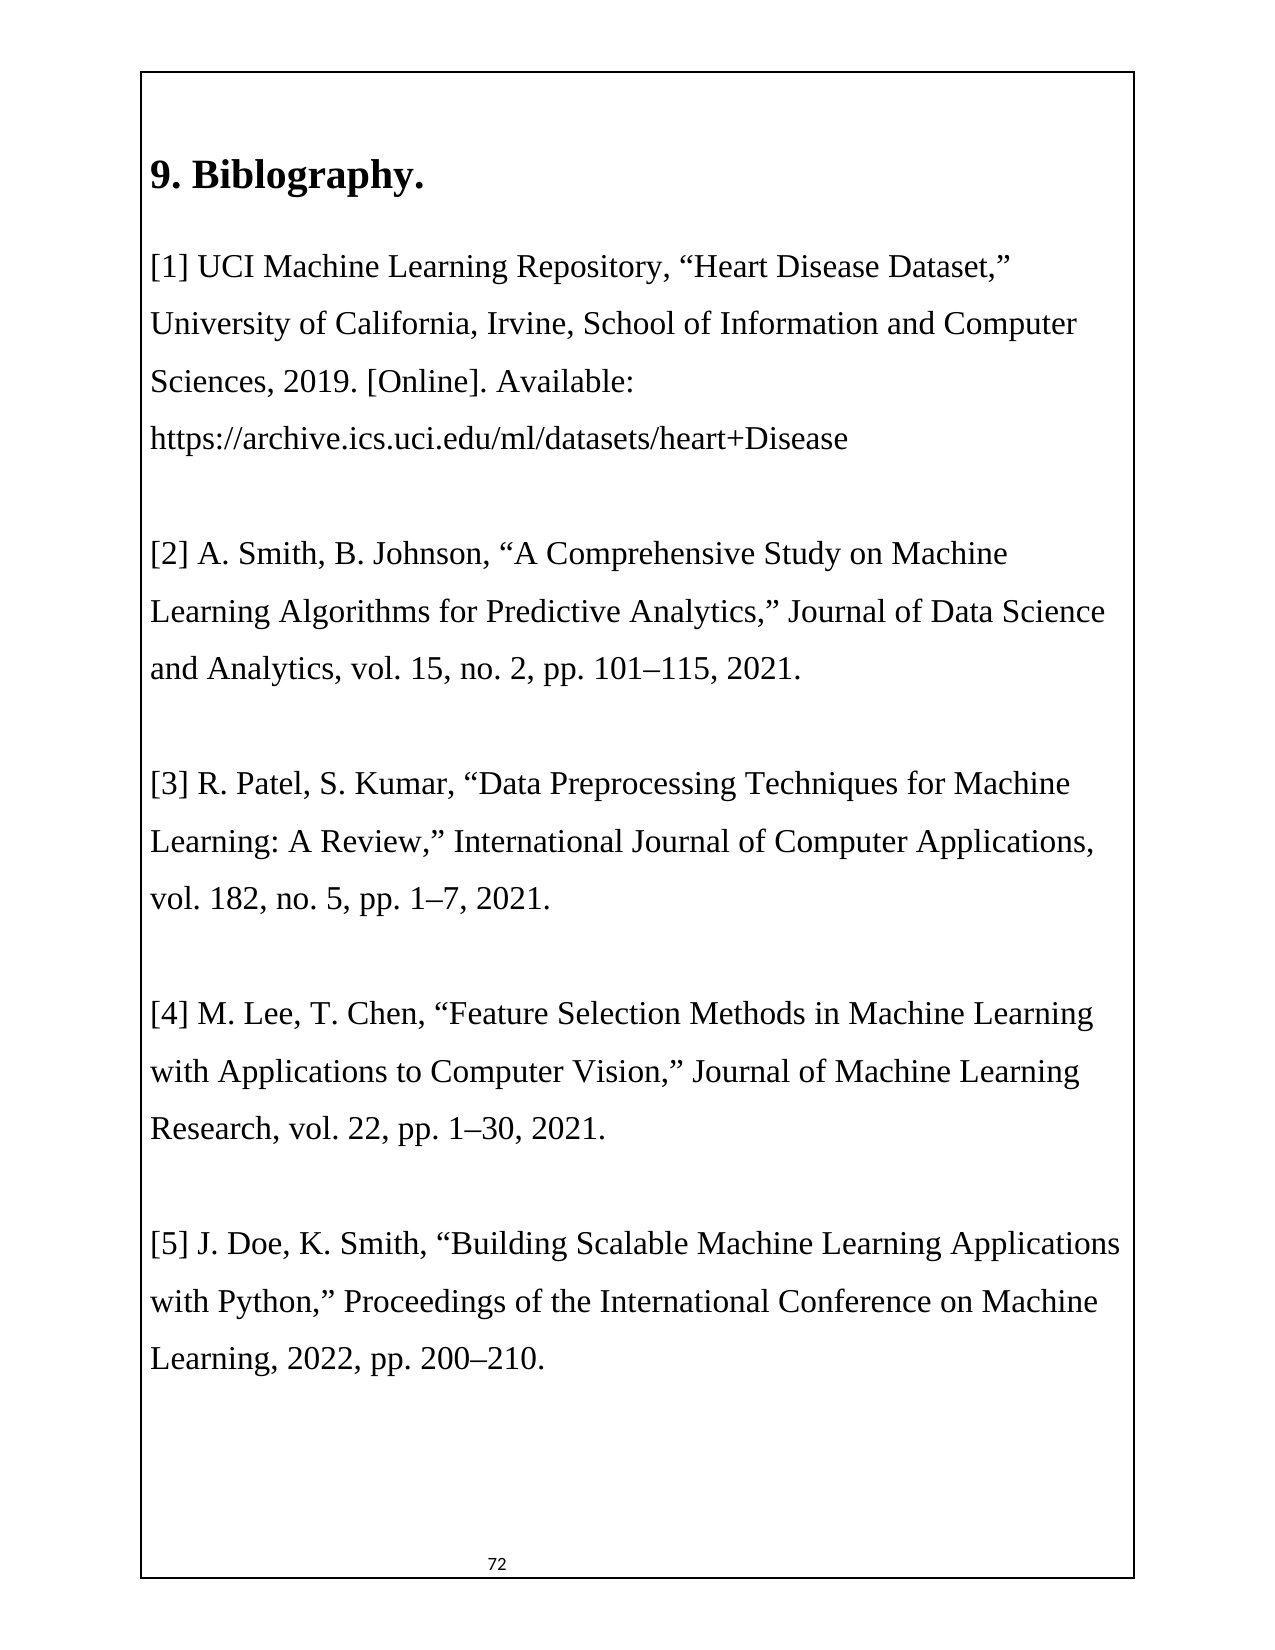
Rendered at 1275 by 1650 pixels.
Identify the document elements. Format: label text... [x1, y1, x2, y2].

text [1] UCI Machine Learning Repository, “Heart Disease Dataset,” University of California, Irvine, School of Information and Computer Sciences, 2019. [Online]. Available: https://archive.ics.uci.edu/ml/datasets/heart+Disease [150, 246, 1125, 457]
text [2] A. Smith, B. Johnson, “A Comprehensive Study on Machine Learning Algorithms for Predictive Analytics,” Journal of Data Science and Analytics, vol. 15, no. 2, pp. 101–115, 2021. [150, 533, 1125, 687]
list Biblography. [150, 150, 1125, 198]
text [4] M. Lee, T. Chen, “Feature Selection Methods in Machine Learning with Applications to Computer Vision,” Journal of Machine Learning Research, vol. 22, pp. 1–30, 2021. [150, 993, 1125, 1147]
text [5] J. Doe, K. Smith, “Building Scalable Machine Learning Applications with Python,” Proceedings of the International Conference on Machine Learning, 2022, pp. 200–210. [150, 1223, 1125, 1377]
text [3] R. Patel, S. Kumar, “Data Preprocessing Techniques for Machine Learning: A Review,” International Journal of Computer Applications, vol. 182, no. 5, pp. 1–7, 2021. [150, 763, 1125, 917]
